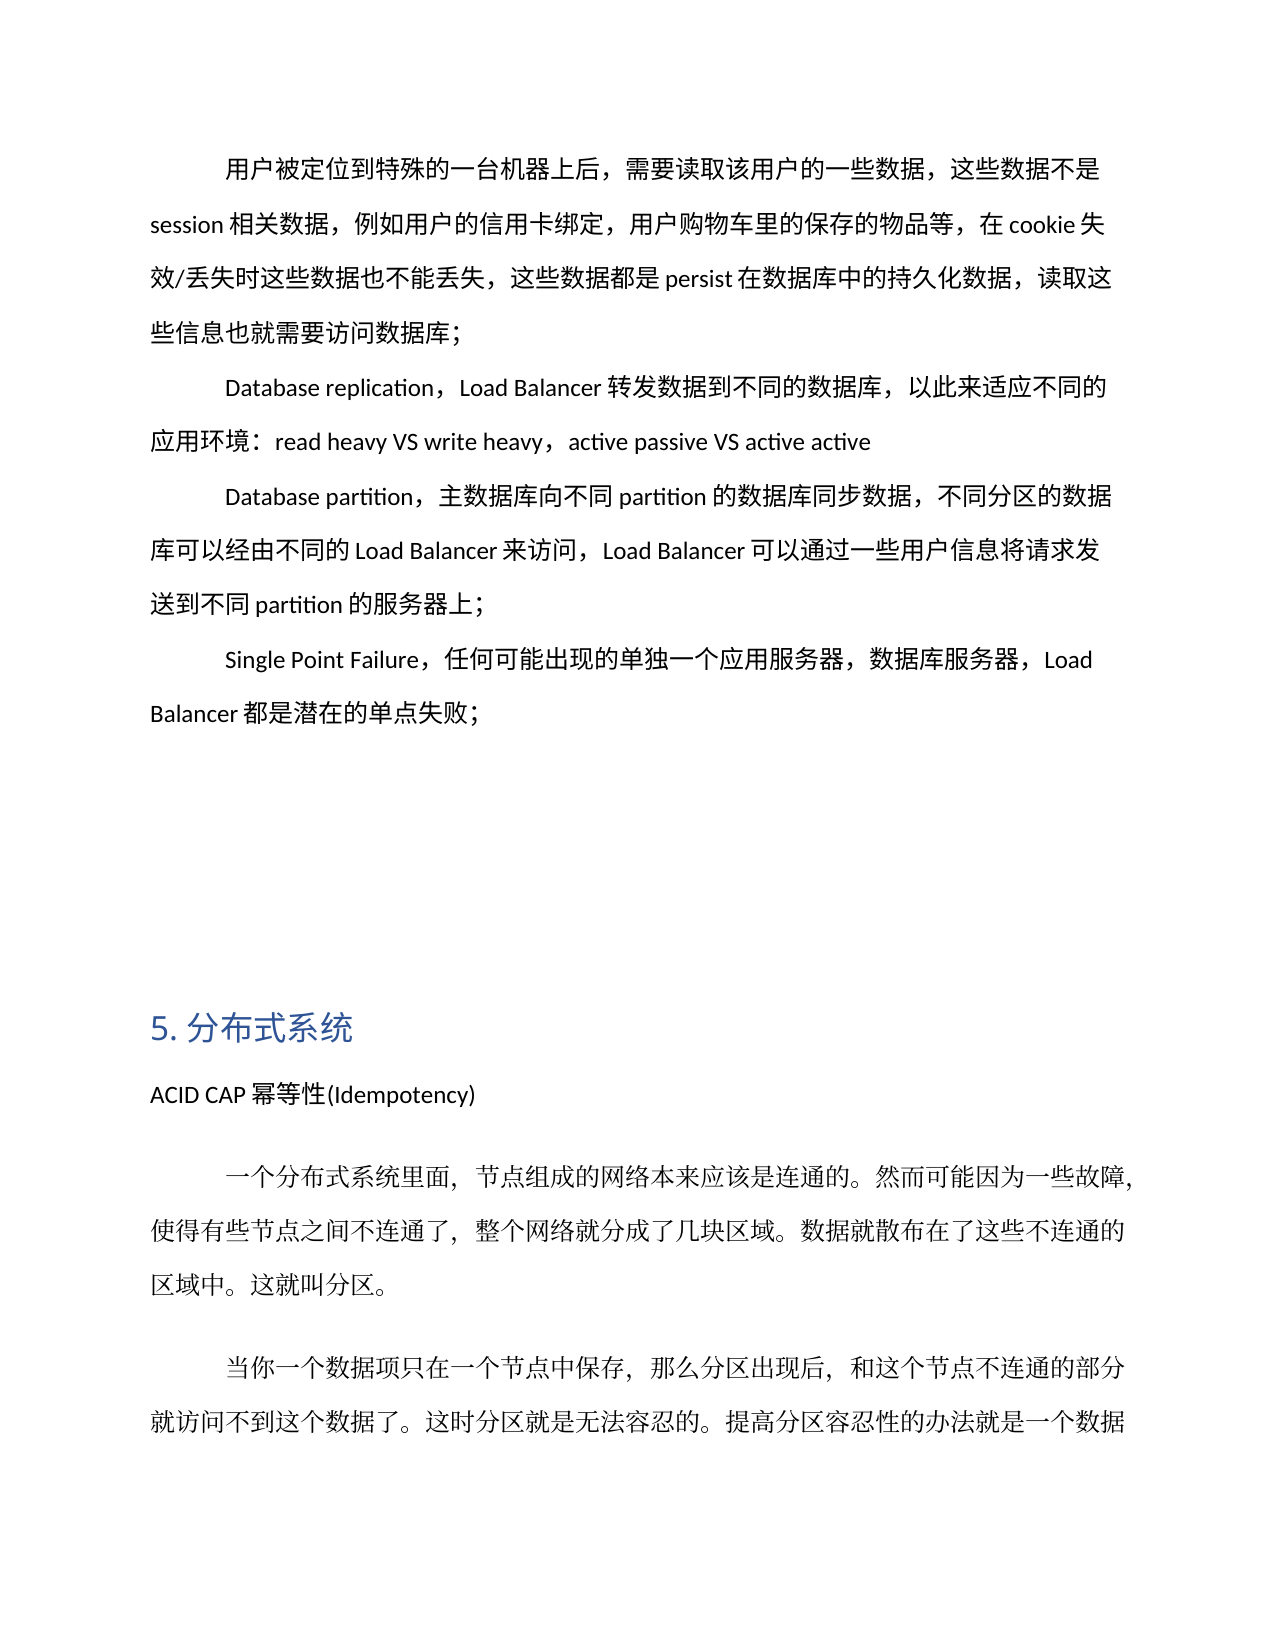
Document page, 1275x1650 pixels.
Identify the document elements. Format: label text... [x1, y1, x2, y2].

text Single Point Failure，任何可能出现的单独一个应用服务器，数据库服务器，Load Balancer都是潜在的单点失败； [150, 639, 1125, 730]
text Database partition，主数据库向不同partition的数据库同步数据，不同分区的数据库可以经由不同的Load Balancer来访问，Load Balancer可以通过一些用户信息将请求发送到不同partition的服务器上； [150, 476, 1125, 621]
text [150, 1349, 1125, 1438]
text ACID CAP 幂等性(Idempotency) [150, 1074, 1125, 1111]
text Database replication，Load Balancer转发数据到不同的数据库，以此来适应不同的应用环境：read heavy VS write heavy，active passive VS active active [150, 367, 1125, 458]
subtitle 5. 分布式系统 [150, 1002, 1125, 1050]
text 一个分布式系统里面，节点组成的网络本来应该是连通的。然而可能因为一些故障，使得有些节点之间不连通了，整个网络就分成了几块区域。数据就散布在了这些不连通的区域中。这就叫分区。 [150, 1158, 1125, 1302]
text 用户被定位到特殊的一台机器上后，需要读取该用户的一些数据，这些数据不是session相关数据，例如用户的信用卡绑定，用户购物车里的保存的物品等，在cookie失效/丢失时这些数据也不能丢失，这些数据都是persist在数据库中的持久化数据，读取这些信息也就需要访问数据库； [150, 150, 1125, 349]
